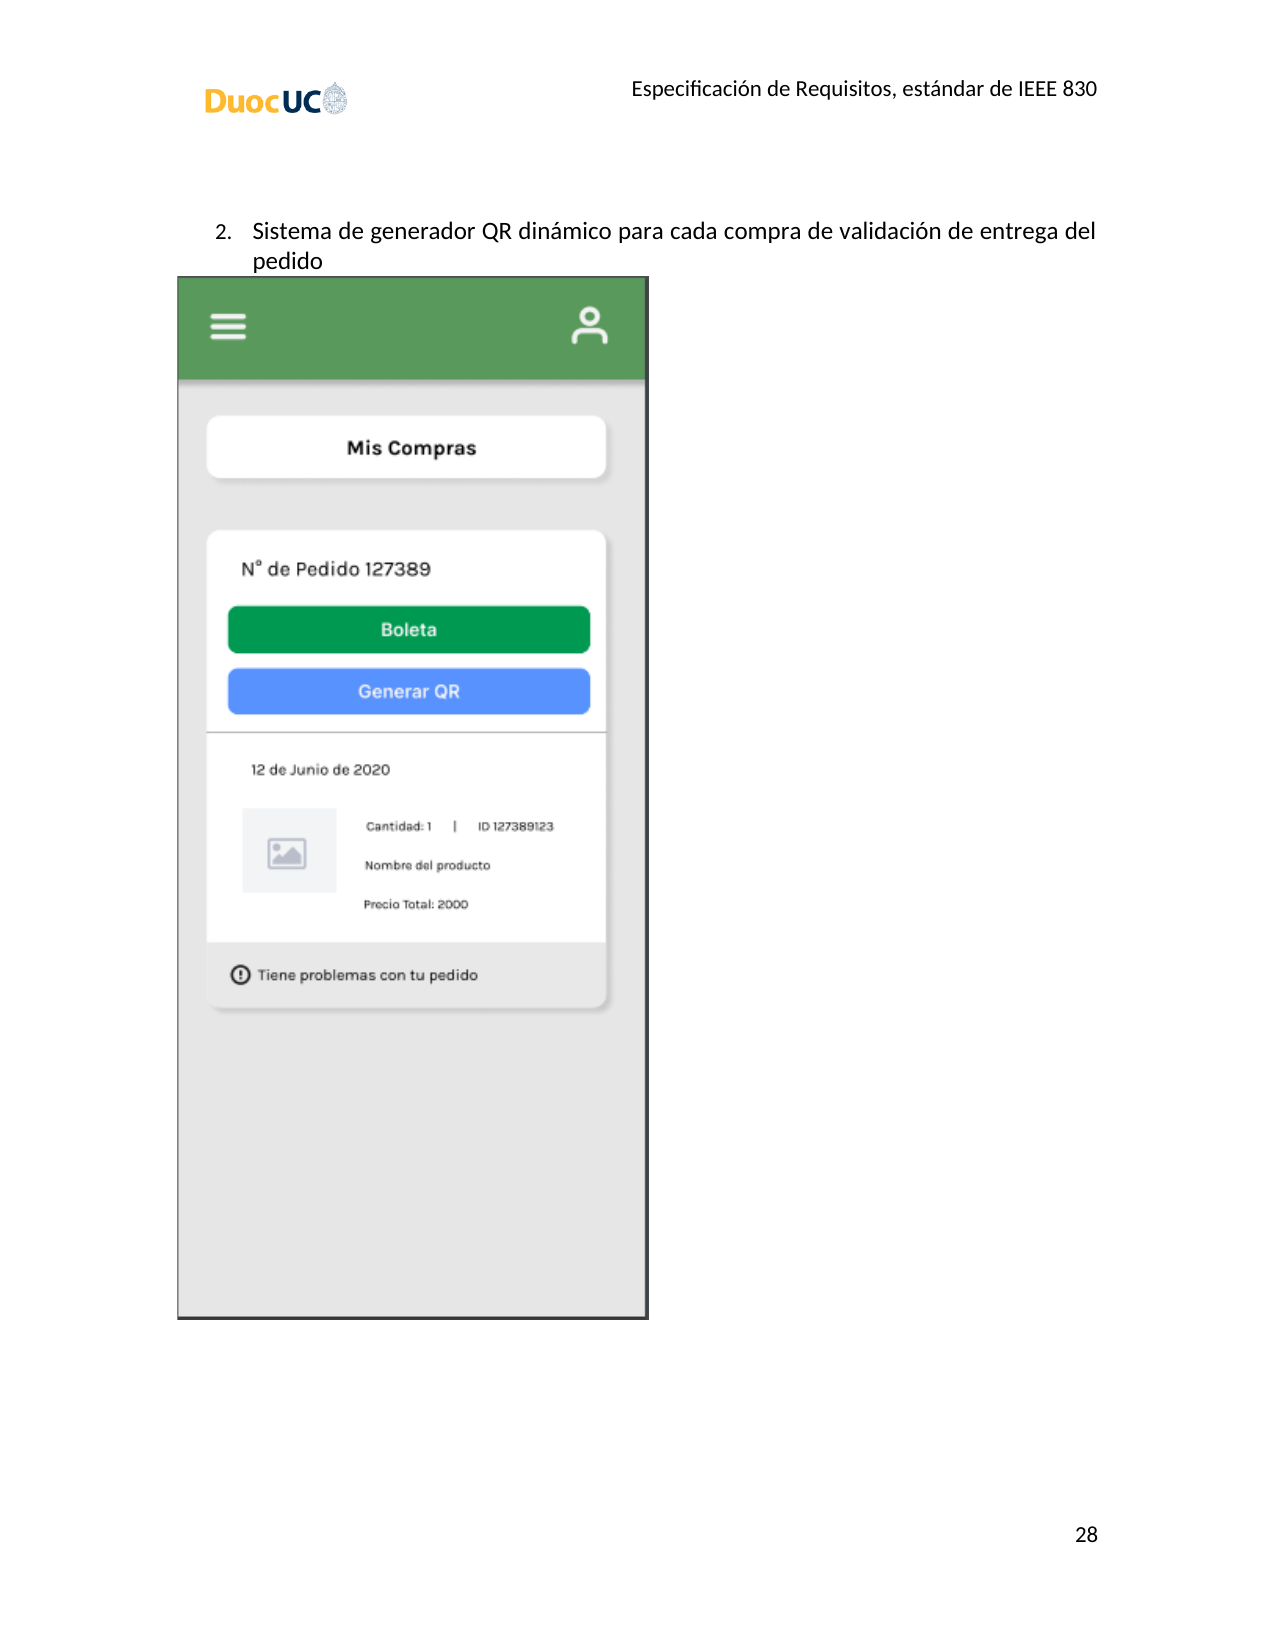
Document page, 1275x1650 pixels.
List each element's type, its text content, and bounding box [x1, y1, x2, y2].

picture [198, 78, 352, 117]
list Sistema de generador QR dinámico para cada compra de validación de entrega del pedido [215, 215, 1098, 276]
picture [177, 276, 649, 1320]
